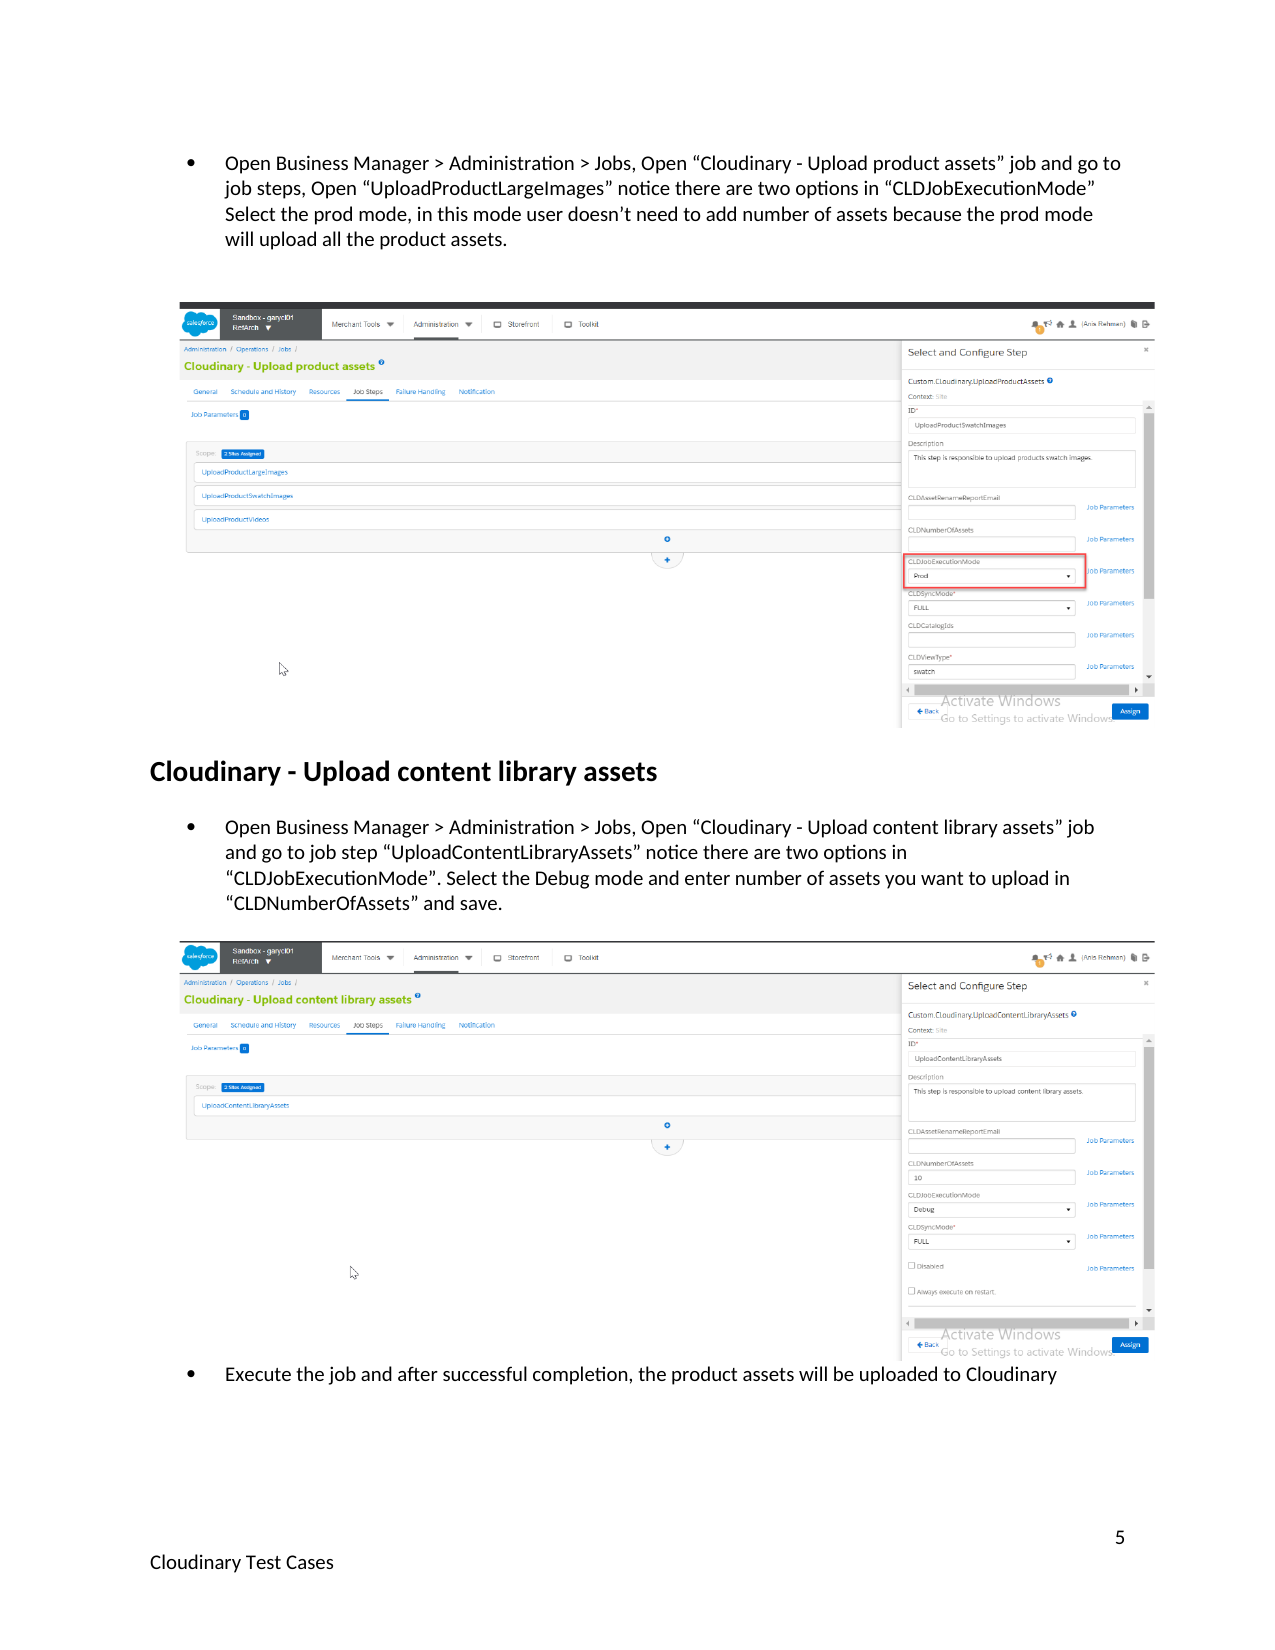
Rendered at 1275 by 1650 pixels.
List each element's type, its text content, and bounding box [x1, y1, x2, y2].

subtitle Cloudinary - Upload content library assets [150, 753, 1125, 788]
picture [179, 302, 1155, 728]
picture [179, 941, 1155, 1361]
list Open Business Manager > Administration > Jobs, Open “Cloudinary - Upload product assets” job and go to job steps, Open “UploadProductLargeImages” notice there are two options in “CLDJobExecutionMode” Select the prod mode, in this mode user doesn’t need to add number of assets because the prod mode will upload all the product assets. [187, 150, 1125, 252]
list Open Business Manager > Administration > Jobs, Open “Cloudinary - Upload content library assets” job and go to job step “UploadContentLibraryAssets” notice there are two options in “CLDJobExecutionMode”. Select the Debug mode and enter number of assets you want to upload in “CLDNumberOfAssets” and save. [187, 814, 1125, 916]
list Execute the job and after successful completion, the product assets will be uploaded to Cloudinary [187, 1361, 1125, 1386]
